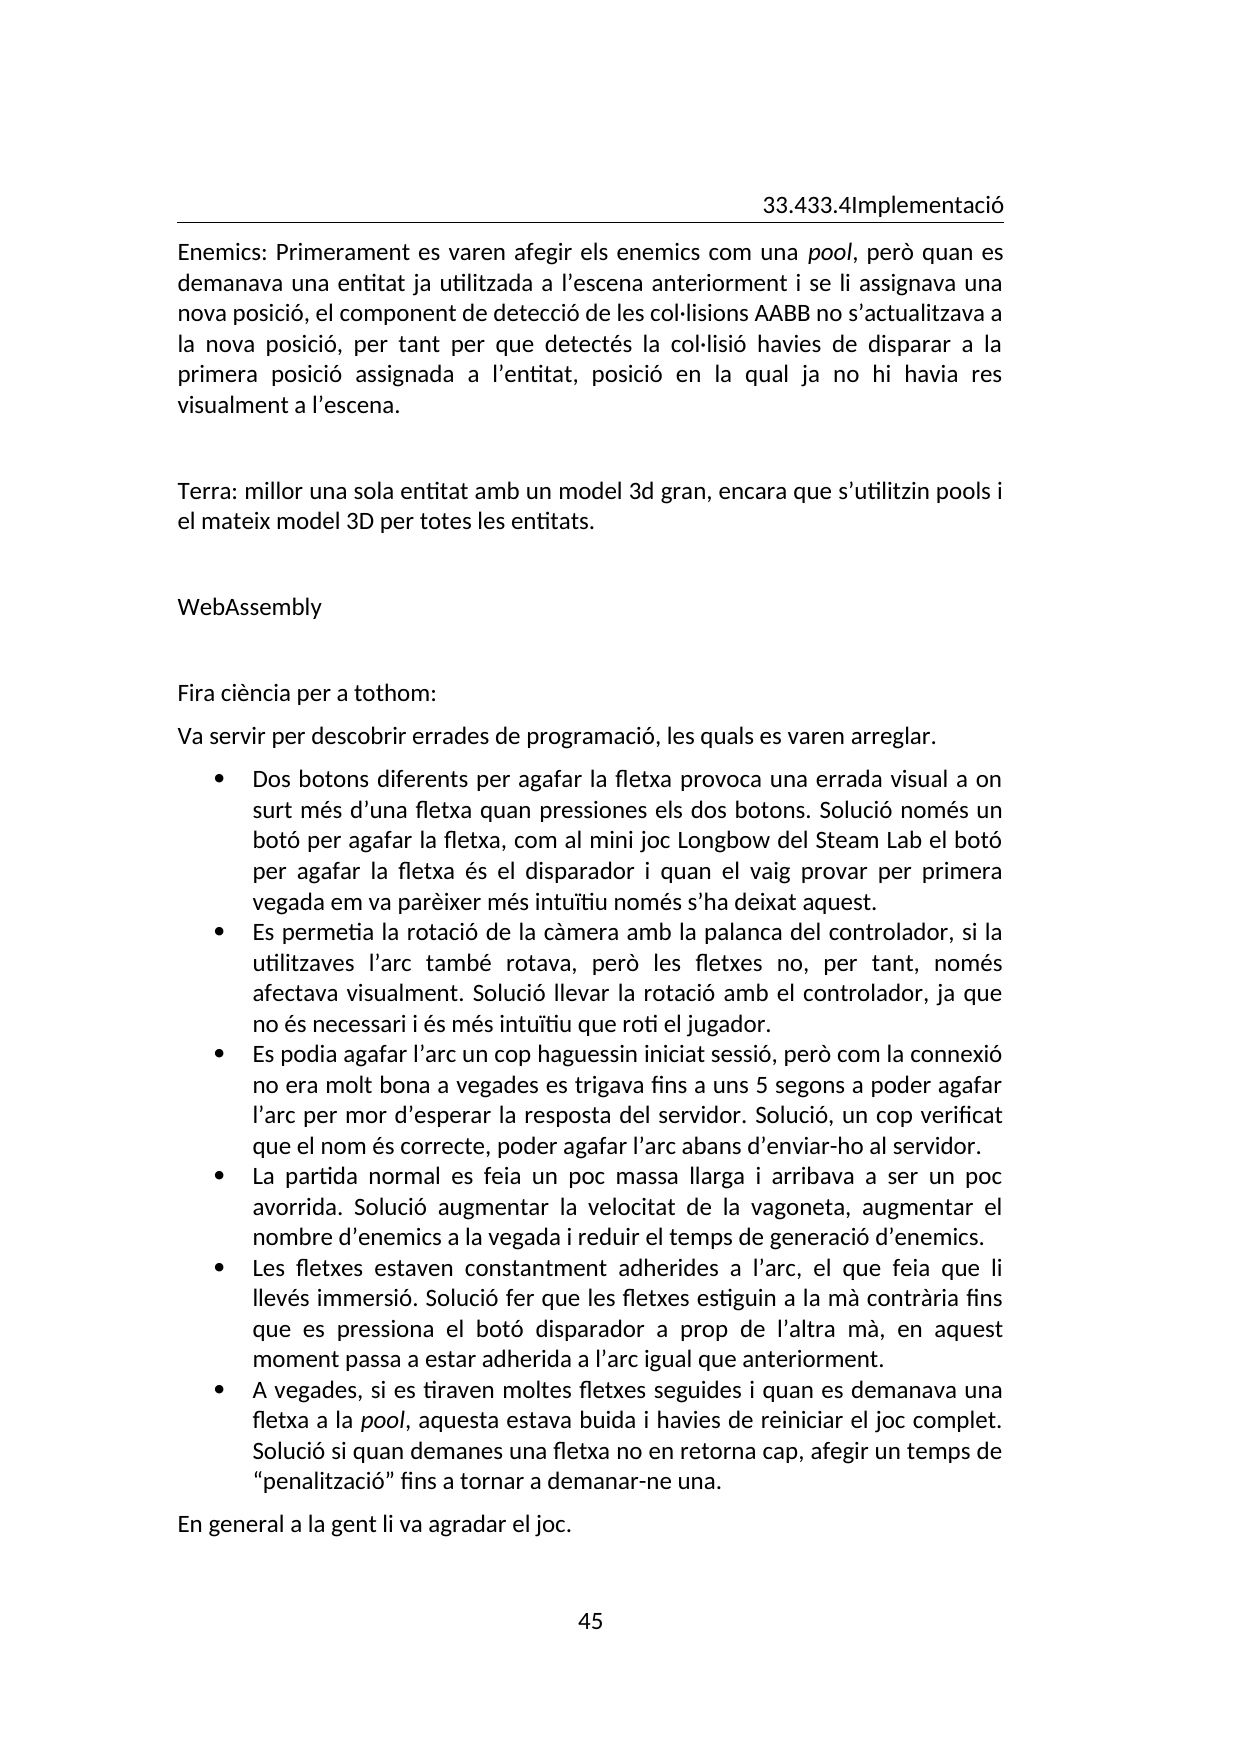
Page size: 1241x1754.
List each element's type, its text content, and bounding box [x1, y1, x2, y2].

text En general a la gent li va agradar el joc. [177, 1508, 1004, 1539]
list Les fletxes estaven constantment adherides a l’arc, el que feia que li llevés immersió. Solució fer que les fletxes estiguin a la mà contrària fins que es pressiona el botó disparador a prop de l’altra mà, en aquest moment passa a estar adherida a l’arc igual que anteriorment. [215, 1252, 1004, 1374]
text Enemics: Primerament es varen afegir els enemics com una pool, però quan es demanava una entitat ja utilitzada a l’escena anteriorment i se li assignava una nova posició, el component de detecció de les col·lisions AABB no s’actualitzava a la nova posició, per tant per que detectés la col·lisió havies de disparar a la primera posició assignada a l’entitat, posició en la qual ja no hi havia res visualment a l’escena. [177, 236, 1004, 419]
text WebAssembly [177, 591, 1004, 622]
list Es permetia la rotació de la càmera amb la palanca del controlador, si la utilitzaves l’arc també rotava, però les fletxes no, per tant, només afectava visualment. Solució llevar la rotació amb el controlador, ja que no és necessari i és més intuïtiu que roti el jugador. [215, 916, 1004, 1038]
text Va servir per descobrir errades de programació, les quals es varen arreglar. [177, 721, 1004, 751]
list A vegades, si es tiraven moltes fletxes seguides i quan es demanava una fletxa a la pool, aquesta estava buida i havies de reiniciar el joc complet. Solució si quan demanes una fletxa no en retorna cap, afegir un temps de “penalització” fins a tornar a demanar-ne una. [215, 1374, 1004, 1496]
list La partida normal es feia un poc massa llarga i arribava a ser un poc avorrida. Solució augmentar la velocitat de la vagoneta, augmentar el nombre d’enemics a la vegada i reduir el temps de generació d’enemics. [215, 1160, 1004, 1252]
list Es podia agafar l’arc un cop haguessin iniciat sessió, però com la connexió no era molt bona a vegades es trigava fins a uns 5 segons a poder agafar l’arc per mor d’esperar la resposta del servidor. Solució, un cop verificat que el nom és correcte, poder agafar l’arc abans d’enviar-ho al servidor. [215, 1038, 1004, 1160]
text Terra: millor una sola entitat amb un model 3d gran, encara que s’utilitzin pools i el mateix model 3D per totes les entitats. [177, 475, 1004, 536]
list Dos botons diferents per agafar la fletxa provoca una errada visual a on surt més d’una fletxa quan pressiones els dos botons. Solució només un botó per agafar la fletxa, com al mini joc Longbow del Steam Lab el botó per agafar la fletxa és el disparador i quan el vaig provar per primera vegada em va parèixer més intuïtiu només s’ha deixat aquest. [215, 763, 1004, 916]
text Fira ciència per a tothom: [177, 677, 1004, 708]
